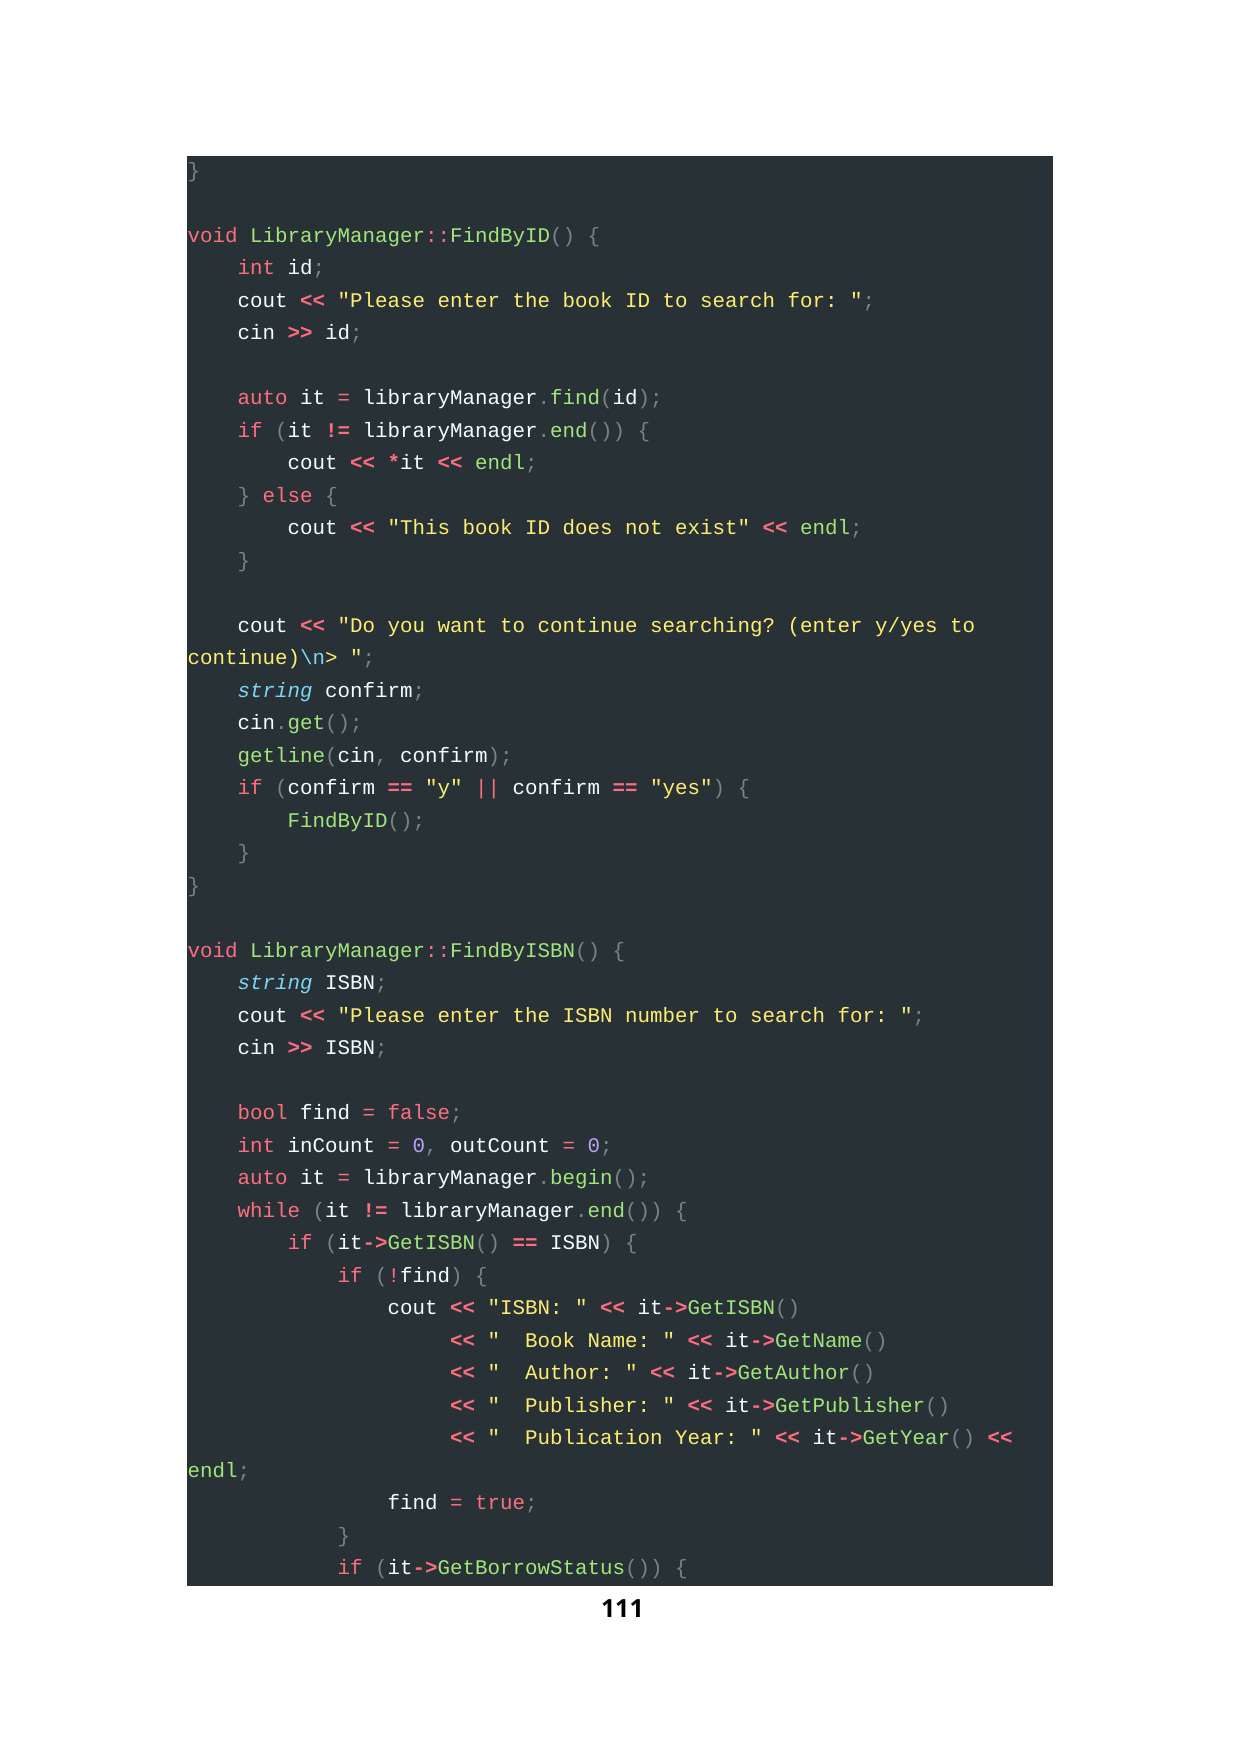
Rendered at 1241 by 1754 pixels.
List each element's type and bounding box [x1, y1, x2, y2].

text [187, 156, 1053, 1586]
